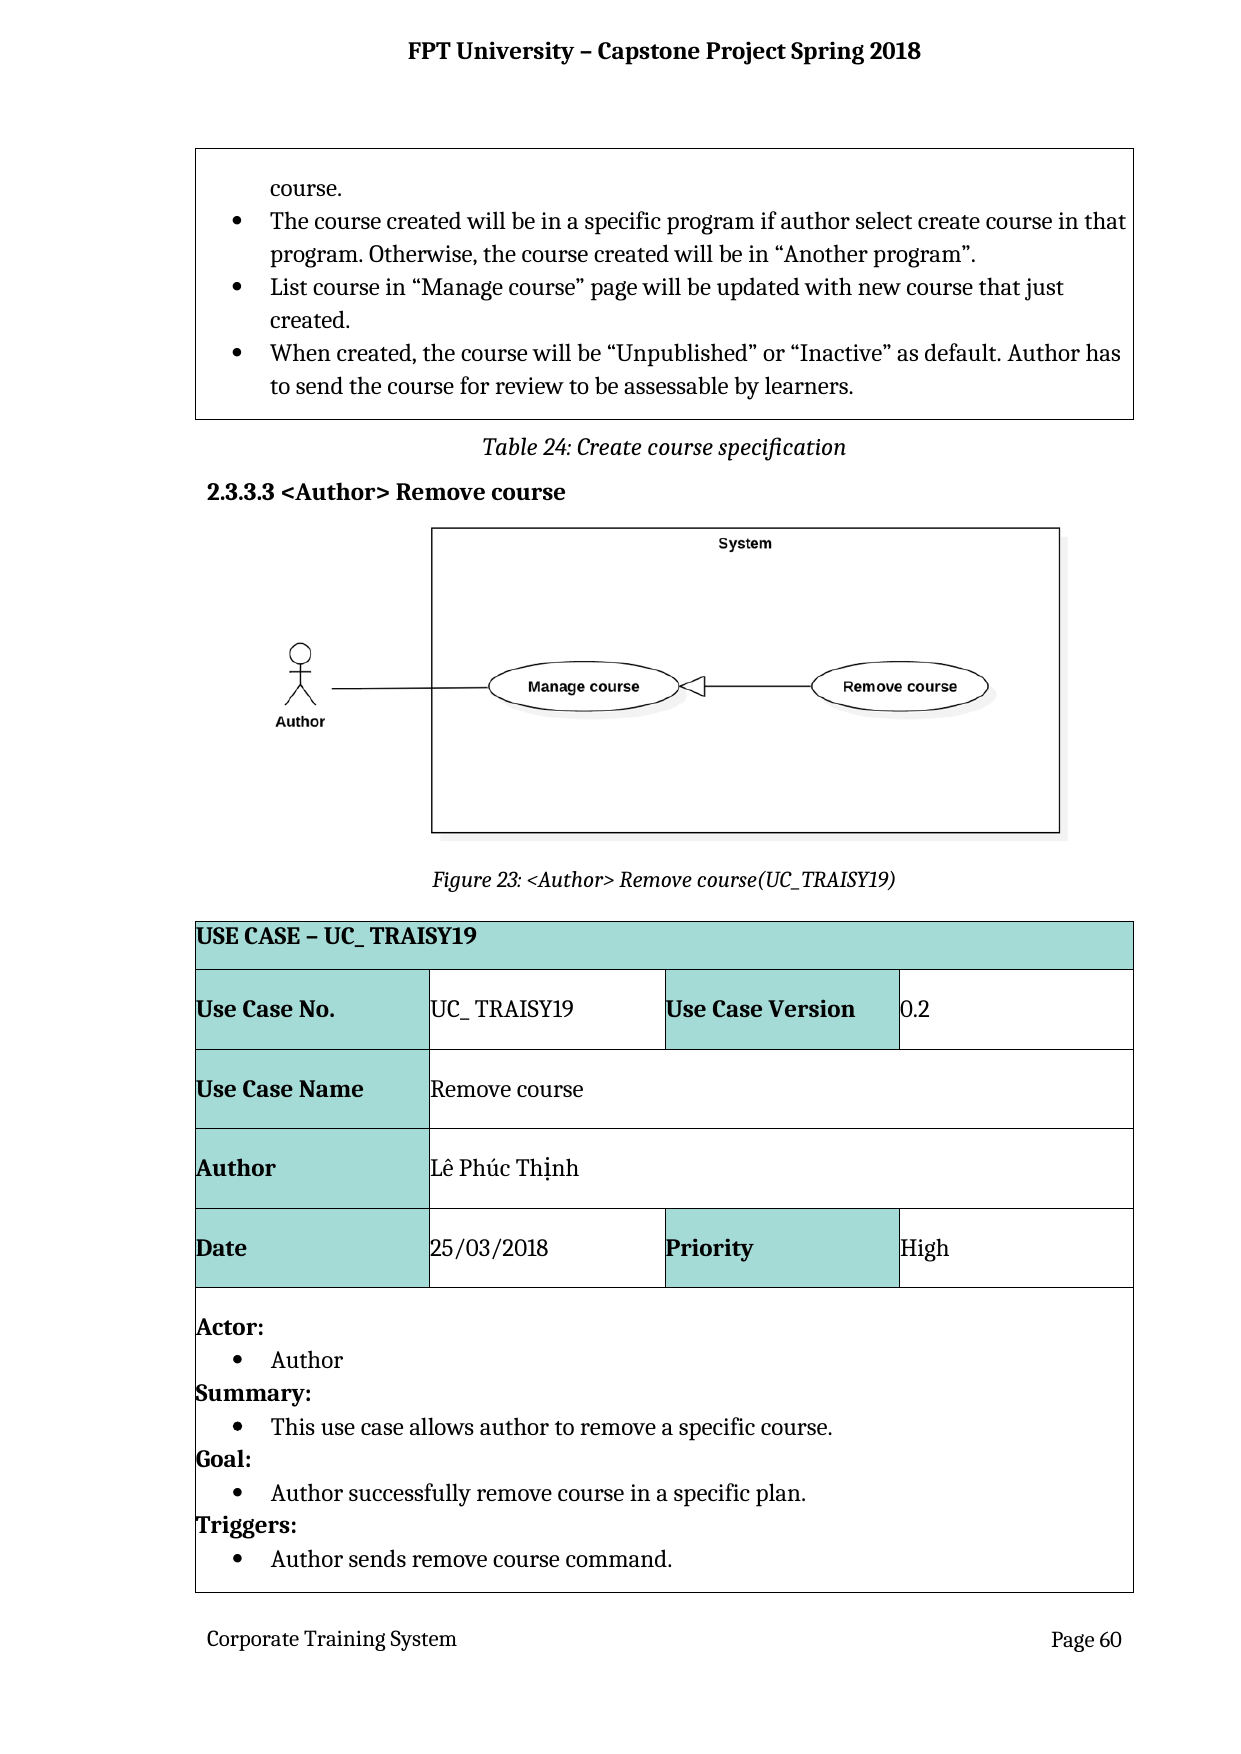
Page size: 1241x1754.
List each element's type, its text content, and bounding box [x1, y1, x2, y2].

table_cell UC_ TRAISY19 [430, 970, 665, 1049]
table_cell Priority [666, 1209, 899, 1287]
table_header USE CASE – UC_ TRAISY19 [196, 922, 1133, 969]
table_cell Use Case Version [666, 970, 899, 1049]
table_cell Use Case Name [196, 1050, 429, 1128]
table_cell Author [196, 1129, 429, 1208]
table_cell Remove course [430, 1050, 1133, 1128]
table_cell High [900, 1209, 1133, 1287]
list Table 24: Create course specification [207, 433, 1122, 461]
table_cell 25/03/2018 [430, 1209, 665, 1287]
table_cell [196, 149, 1133, 419]
picture [255, 511, 1074, 848]
text 2.3.3.3 <Author> Remove course [207, 478, 1122, 507]
table_cell Use Case No. [196, 970, 429, 1049]
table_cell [196, 1288, 1133, 1592]
text Figure 23: <Author> Remove course(UC_TRAISY19) [207, 867, 1122, 893]
table_cell Lê Phúc Thịnh [430, 1129, 1133, 1208]
table_cell Date [196, 1209, 429, 1287]
table_cell 0.2 [900, 970, 1133, 1049]
